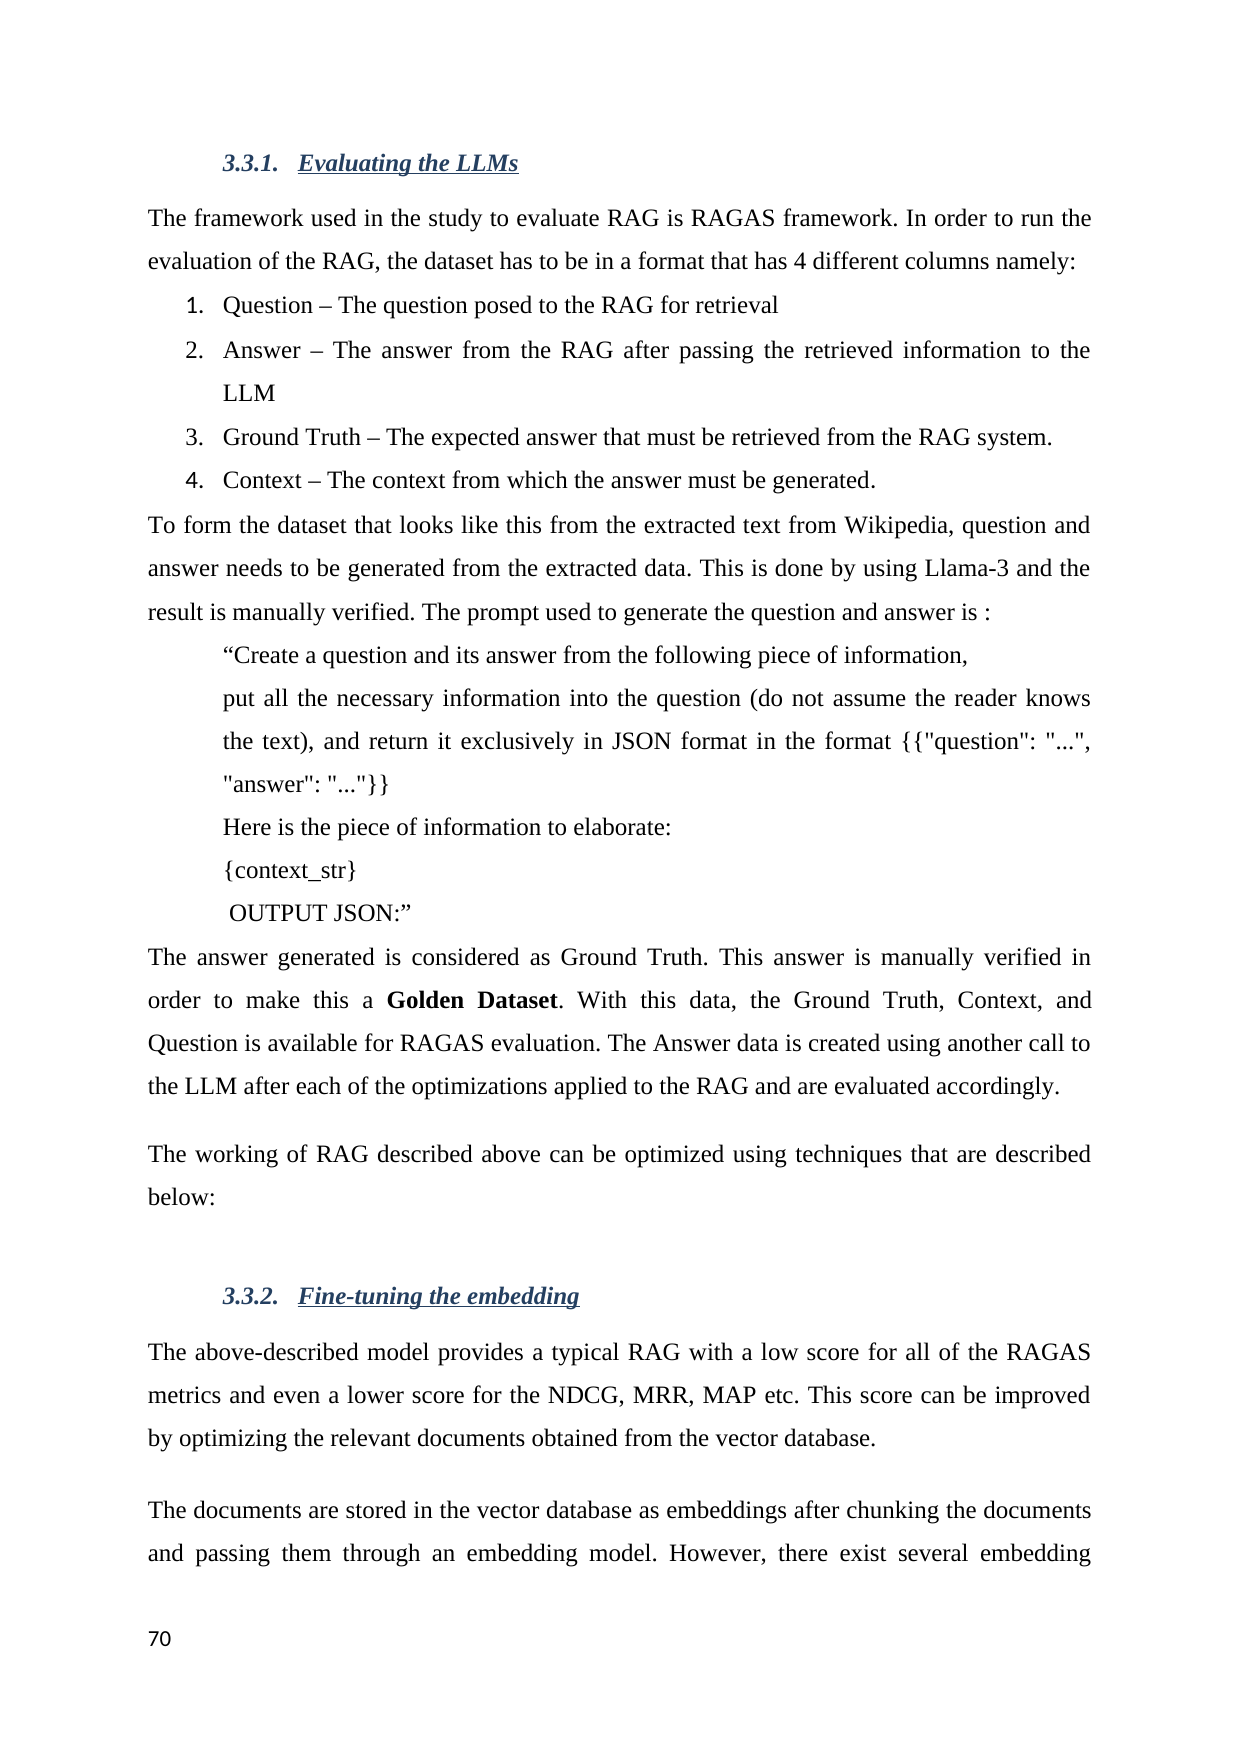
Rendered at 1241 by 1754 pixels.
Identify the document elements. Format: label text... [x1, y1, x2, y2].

text Here is the piece of information to elaborate: [223, 812, 1092, 841]
subtitle Evaluating the LLMs [223, 148, 1092, 176]
text The above-described model provides a typical RAG with a low score for all of the RAGAS metrics and even a lower score for the NDCG, MRR, MAP etc. This score can be improved by optimizing the relevant documents obtained from the vector database. [148, 1337, 1092, 1452]
list Context – The context from which the answer must be generated. [185, 465, 1092, 495]
list Question – The question posed to the RAG for retrieval [185, 289, 1092, 320]
text “Create a question and its answer from the following piece of information, [223, 640, 1092, 668]
text To form the dataset that looks like this from the extracted text from Wikipedia, question and answer needs to be generated from the extracted data. This is done by using Llama-3 and the result is manually verified. The prompt used to generate the question and answer is : [148, 510, 1092, 625]
list Ground Truth – The expected answer that must be retrieved from the RAG system. [185, 422, 1092, 450]
text {context_str} [223, 855, 1092, 884]
text OUTPUT JSON:” [223, 898, 1092, 927]
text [148, 1495, 1092, 1567]
text The answer generated is considered as Ground Truth. This answer is manually verified in order to make this a Golden Dataset. With this data, the Ground Truth, Context, and Question is available for RAGAS evaluation. The Answer data is created using another call to the LLM after each of the optimizations applied to the RAG and are evaluated accordingly. [148, 942, 1092, 1100]
list Answer – The answer from the RAG after passing the retrieved information to the LLM [185, 335, 1092, 407]
text The framework used in the study to evaluate RAG is RAGAS framework. In order to run the evaluation of the RAG, the dataset has to be in a format that has 4 different columns namely: [148, 203, 1092, 275]
subtitle Fine-tuning the embedding [223, 1281, 1092, 1310]
text put all the necessary information into the question (do not assume the reader knows the text), and return it exclusively in JSON format in the format {{"question": "...", "answer": "..."}} [223, 683, 1092, 798]
text The working of RAG described above can be optimized using techniques that are described below: [148, 1139, 1092, 1211]
